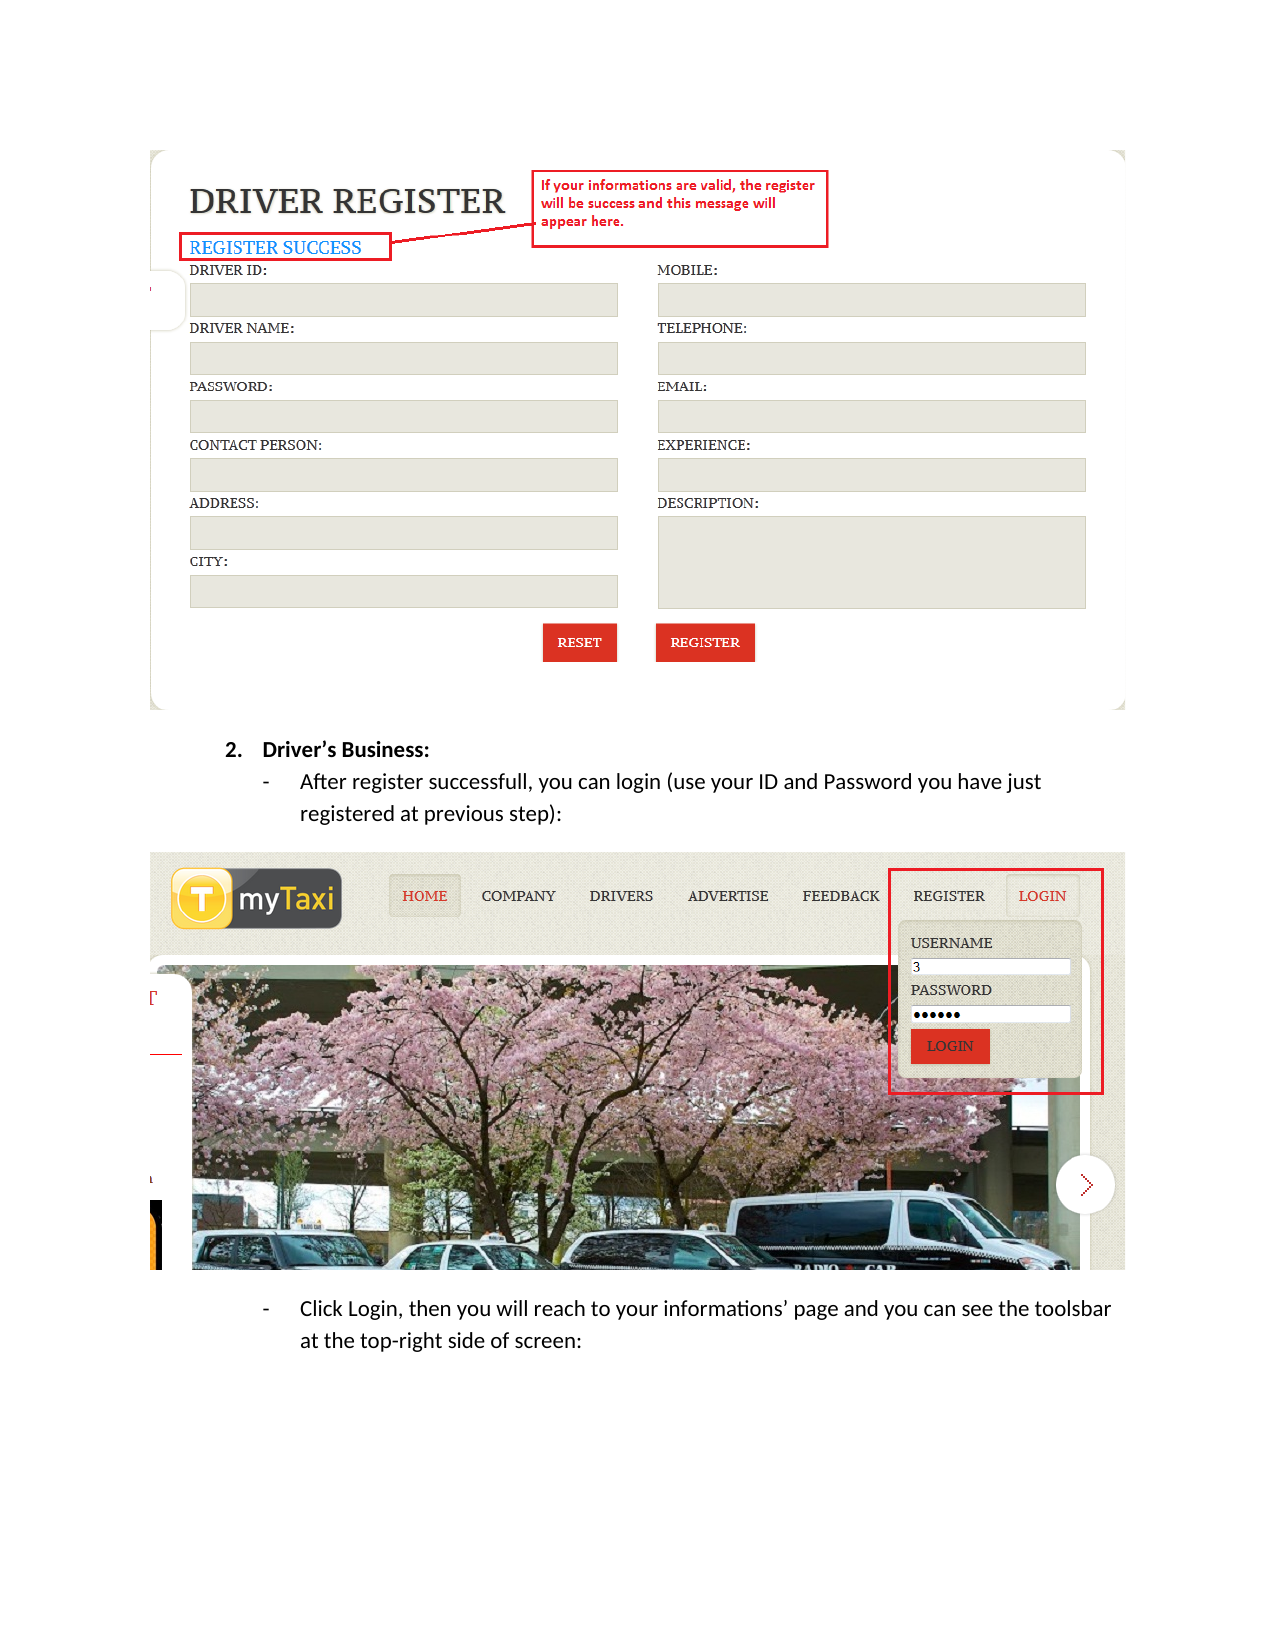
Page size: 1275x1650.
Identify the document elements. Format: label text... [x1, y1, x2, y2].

list Driver’s Business: [225, 735, 1125, 763]
picture [150, 852, 1125, 1270]
list After register successfull, you can login (use your ID and Password you have just registered at previous step): [262, 767, 1125, 827]
picture [150, 150, 1125, 710]
list Click Login, then you will reach to your informations’ page and you can see the toolsbar at the top-right side of screen: [262, 1294, 1125, 1354]
